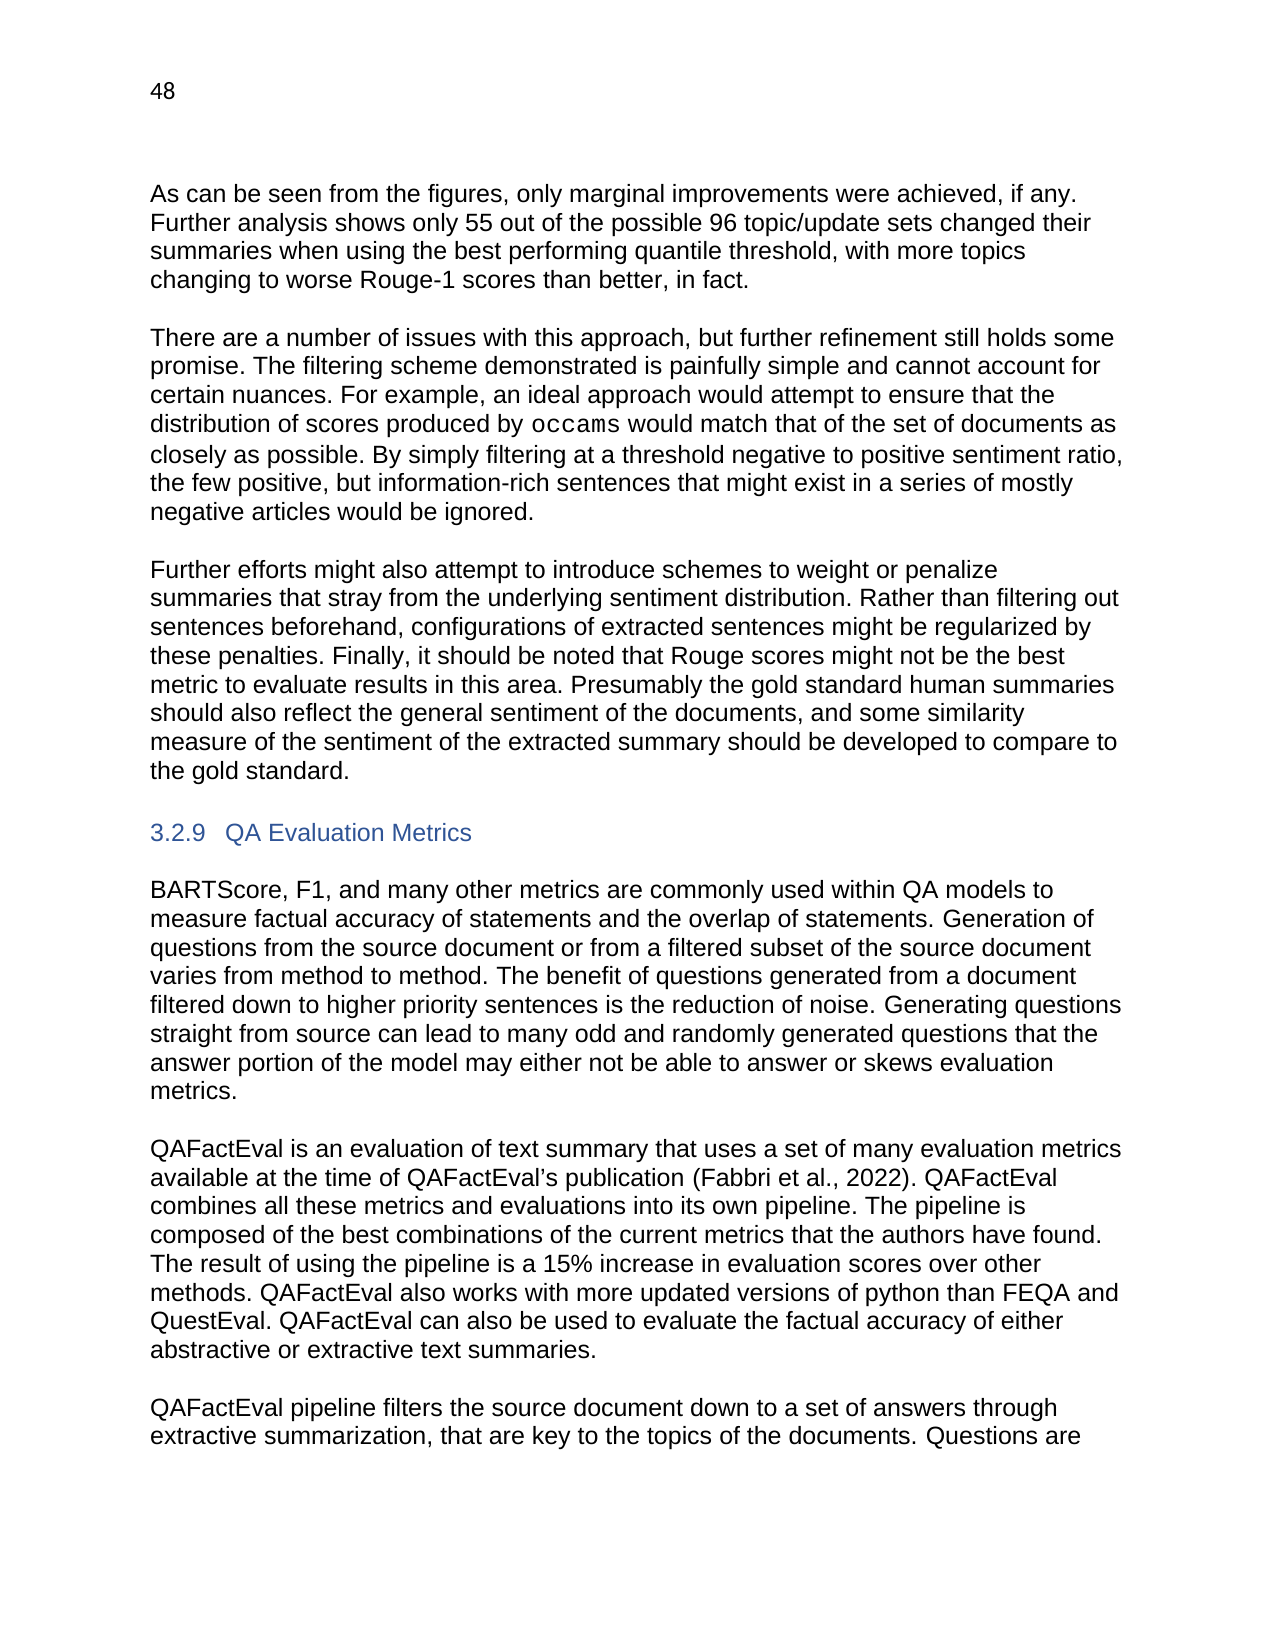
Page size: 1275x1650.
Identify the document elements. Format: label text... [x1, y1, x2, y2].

text BARTScore, F1, and many other metrics are commonly used within QA models to measure factual accuracy of statements and the overlap of statements. Generation of questions from the source document or from a filtered subset of the source document varies from method to method. The benefit of questions generated from a document filtered down to higher priority sentences is the reduction of noise. Generating questions straight from source can lead to many odd and randomly generated questions that the answer portion of the model may either not be able to answer or skews evaluation metrics. [150, 875, 1125, 1105]
subtitle QA Evaluation Metrics [150, 818, 1125, 846]
text There are a number of issues with this approach, but further refinement still holds some promise. The filtering scheme demonstrated is painfully simple and cannot account for certain nuances. For example, an ideal approach would attempt to ensure that the distribution of scores produced by occams would match that of the set of documents as closely as possible. By simply filtering at a threshold negative to positive sentiment ratio, the few positive, but information-rich sentences that might exist in a series of mostly negative articles would be ignored. [150, 294, 1125, 526]
text As can be seen from the figures, only marginal improvements were achieved, if any. Further analysis shows only 55 out of the possible 96 topic/update sets changed their summaries when using the best performing quantile threshold, with more topics changing to worse Rouge-1 scores than better, in fact. [150, 179, 1125, 294]
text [150, 1393, 1125, 1450]
text Further efforts might also attempt to introduce schemes to weight or penalize summaries that stray from the underlying sentiment distribution. Rather than filtering out sentences beforehand, configurations of extracted sentences might be regularized by these penalties. Finally, it should be noted that Rouge scores might not be the best metric to evaluate results in this area. Presumably the gold standard human summaries should also reflect the general sentiment of the documents, and some similarity measure of the sentiment of the extracted summary should be developed to compare to the gold standard. [150, 555, 1125, 785]
text QAFactEval is an evaluation of text summary that uses a set of many evaluation metrics available at the time of QAFactEval’s publication . QAFactEval combines all these metrics and evaluations into its own pipeline. The pipeline is composed of the best combinations of the current metrics that the authors have found. The result of using the pipeline is a 15% increase in evaluation scores over other methods. QAFactEval also works with more updated versions of python than FEQA and QuestEval. QAFactEval can also be used to evaluate the factual accuracy of either abstractive or extractive text summaries. [150, 1134, 1125, 1364]
